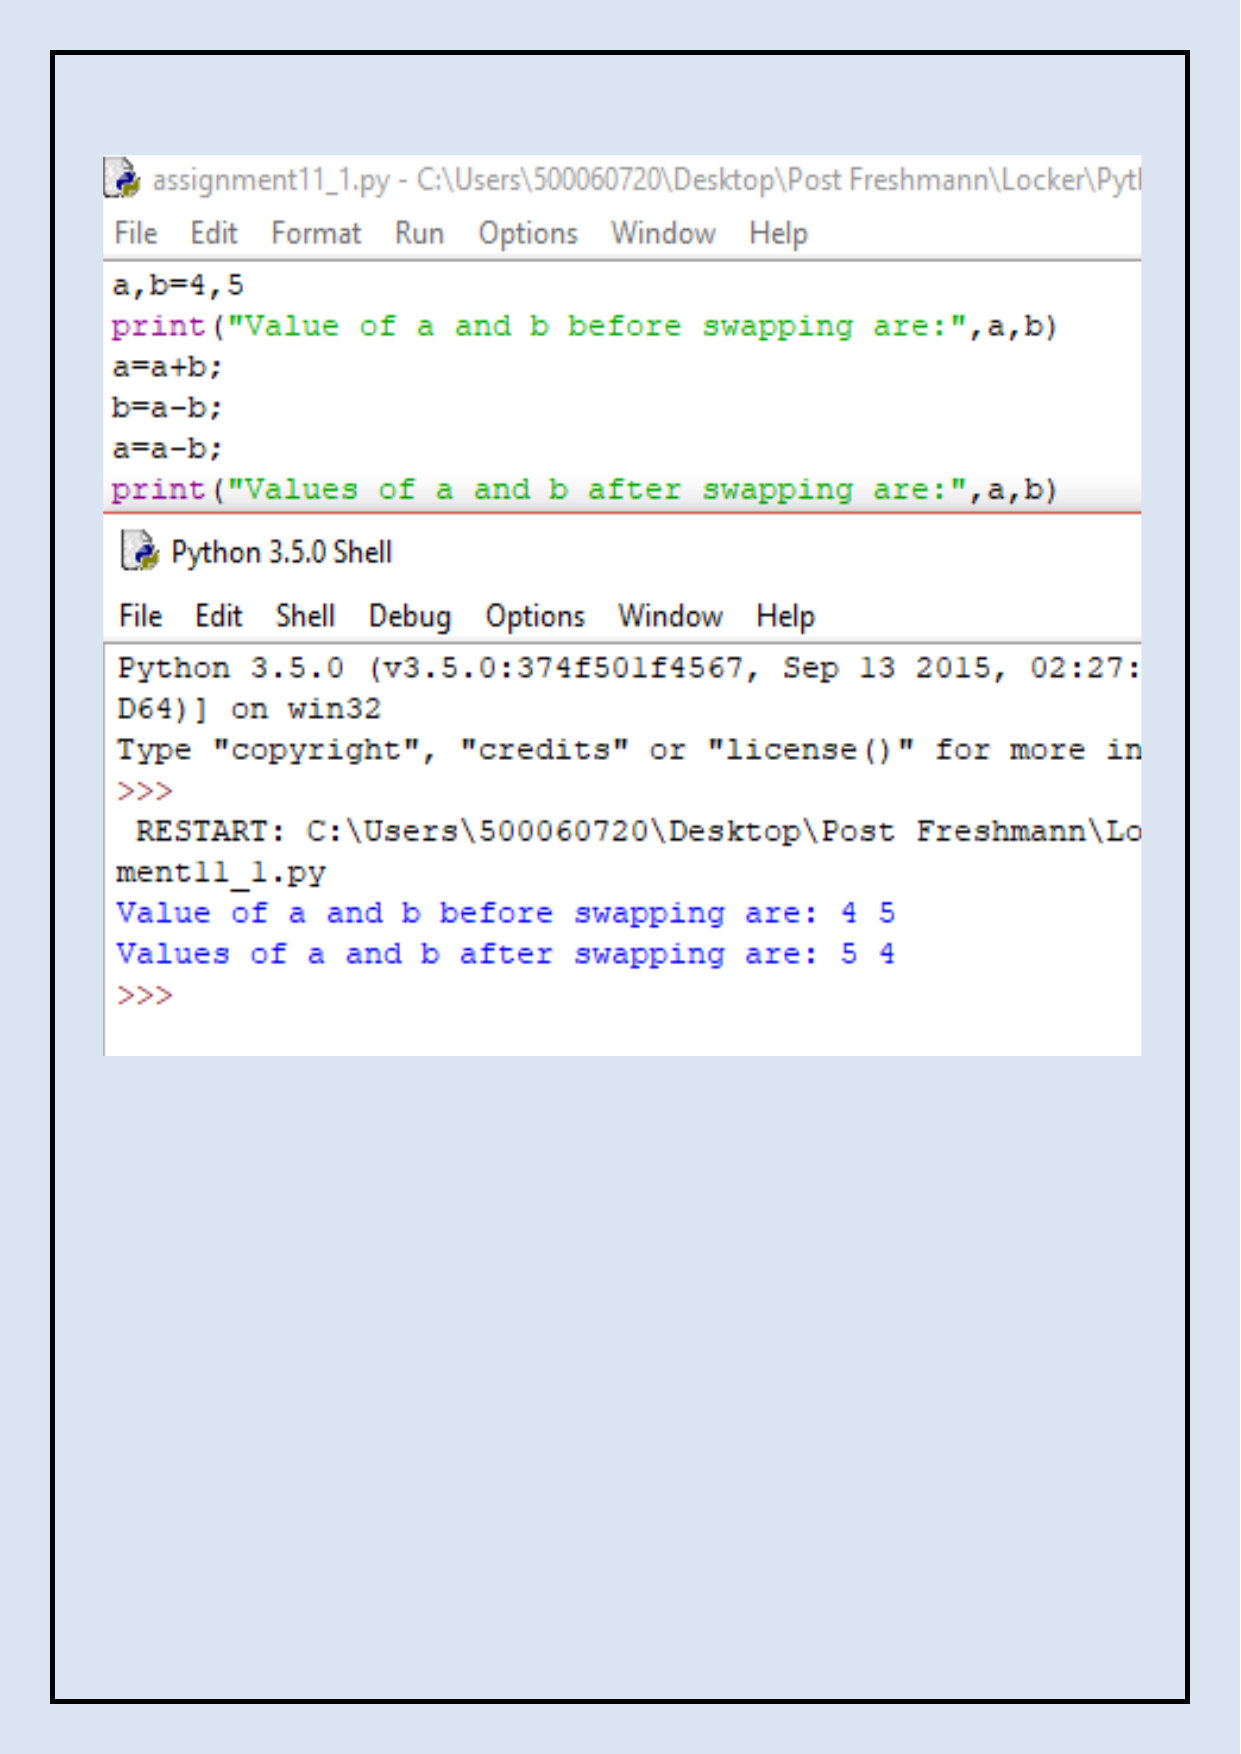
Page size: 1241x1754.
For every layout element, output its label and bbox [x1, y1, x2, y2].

picture [103, 155, 1142, 1056]
